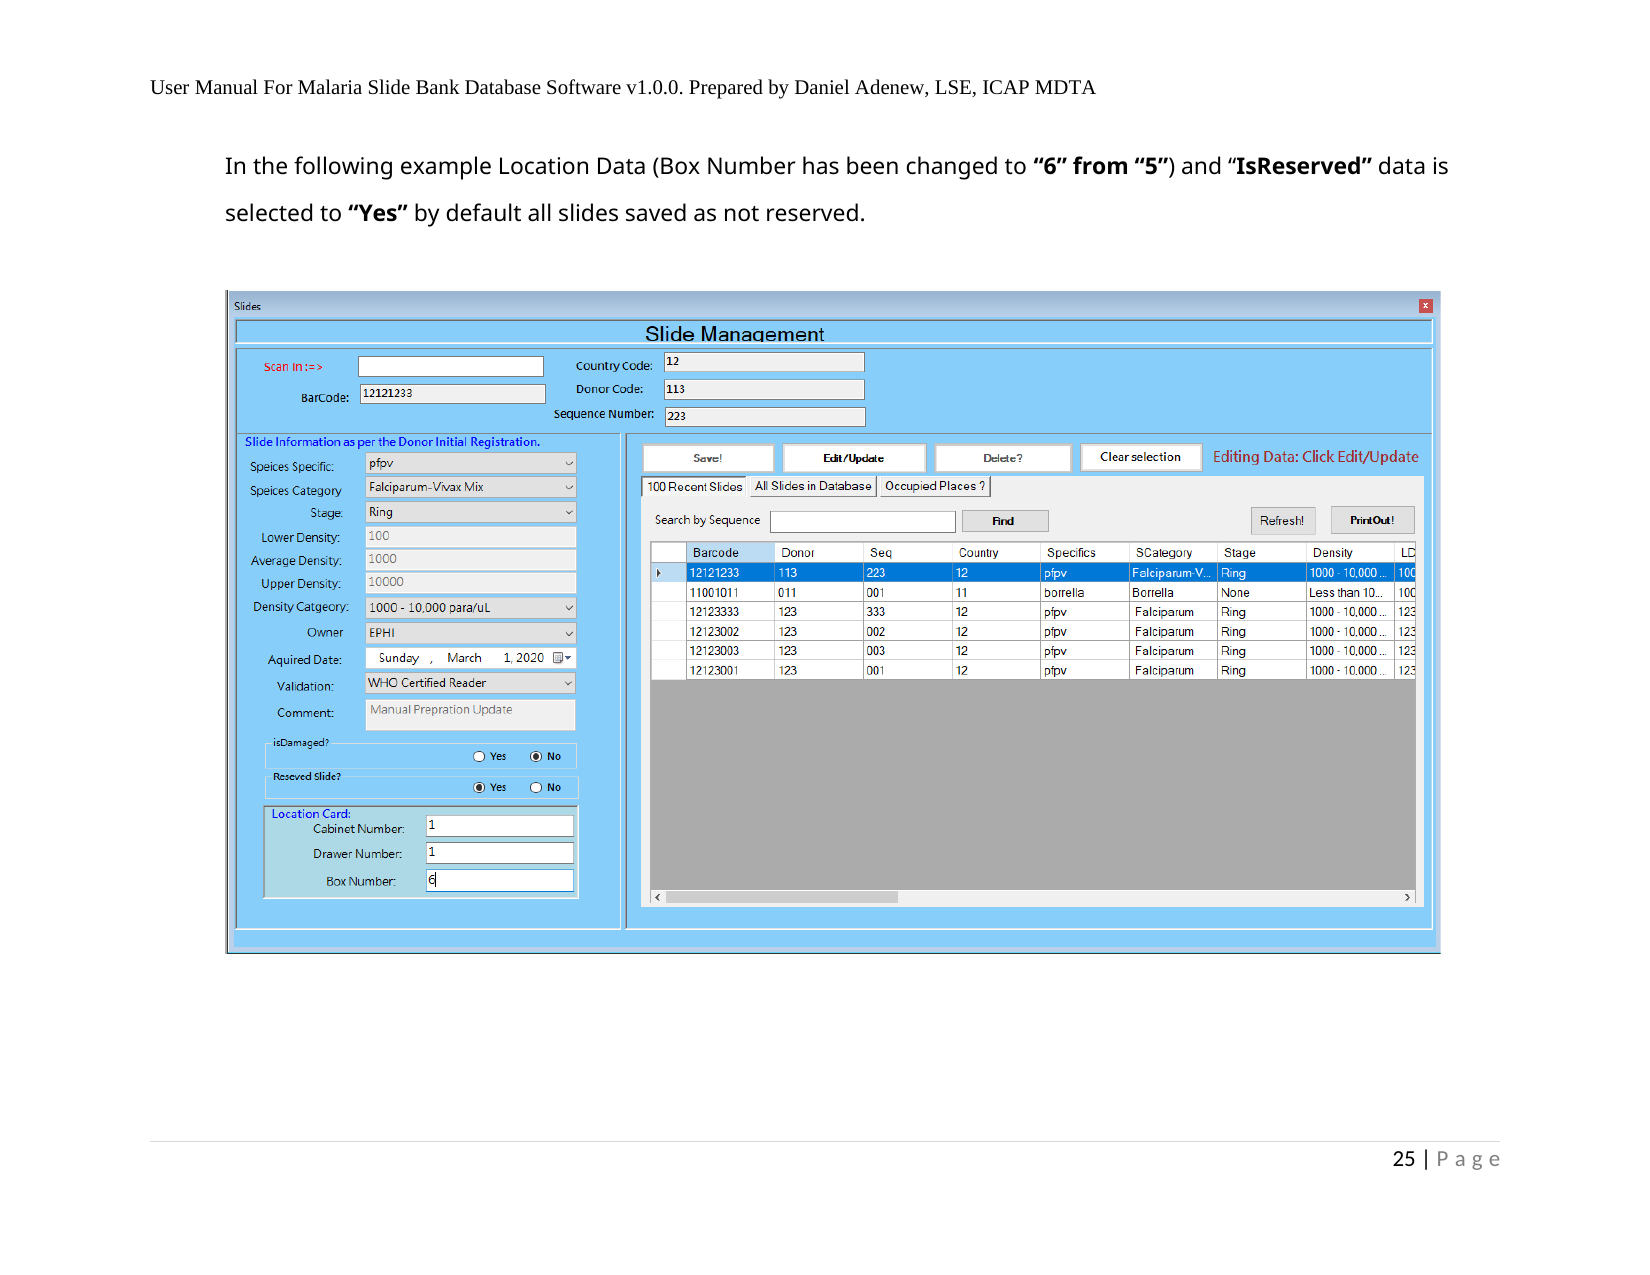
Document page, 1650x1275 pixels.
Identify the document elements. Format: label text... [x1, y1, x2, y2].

list In the following example Location Data (Box Number has been changed to “6” from “5”) and “IsReserved” data is selected to “Yes” by default all slides saved as not reserved. [225, 150, 1500, 228]
picture [225, 290, 1441, 954]
